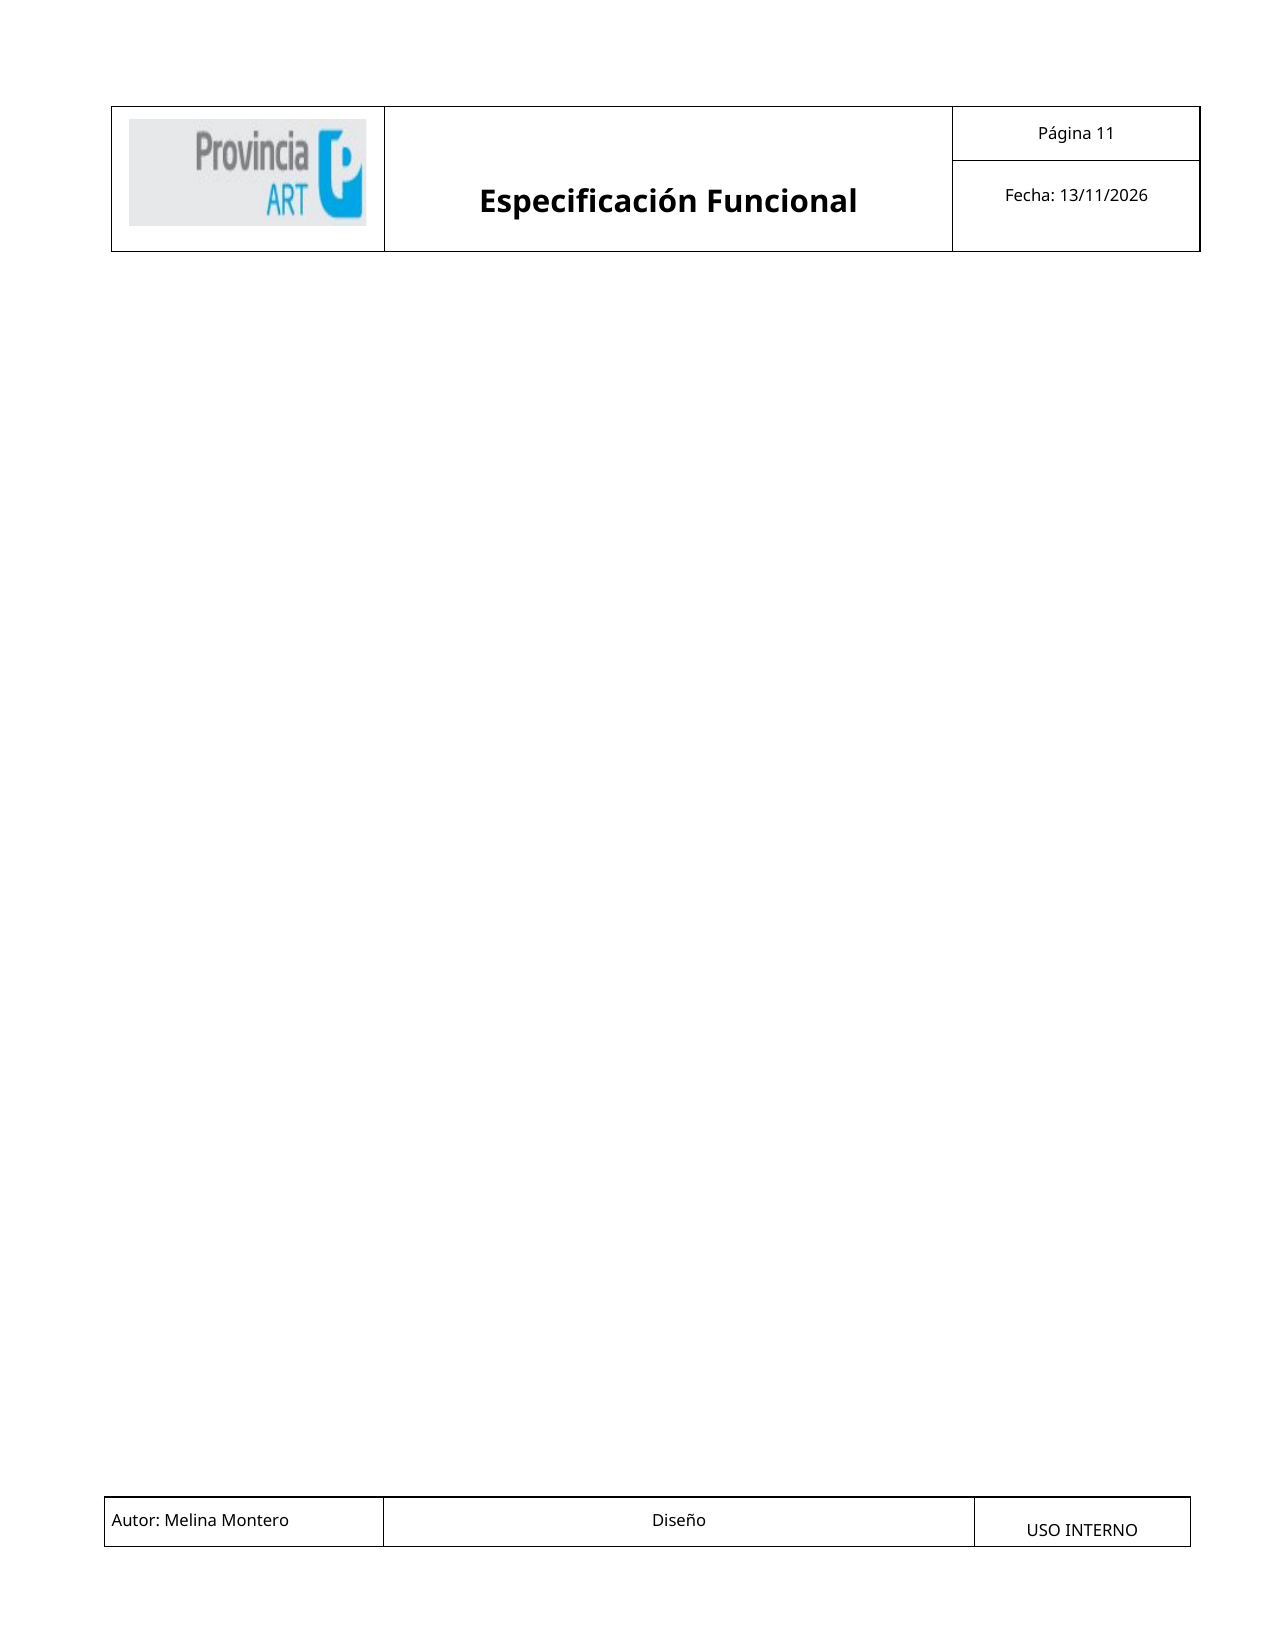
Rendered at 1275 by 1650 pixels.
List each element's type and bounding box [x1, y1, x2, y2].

picture [129, 119, 367, 226]
